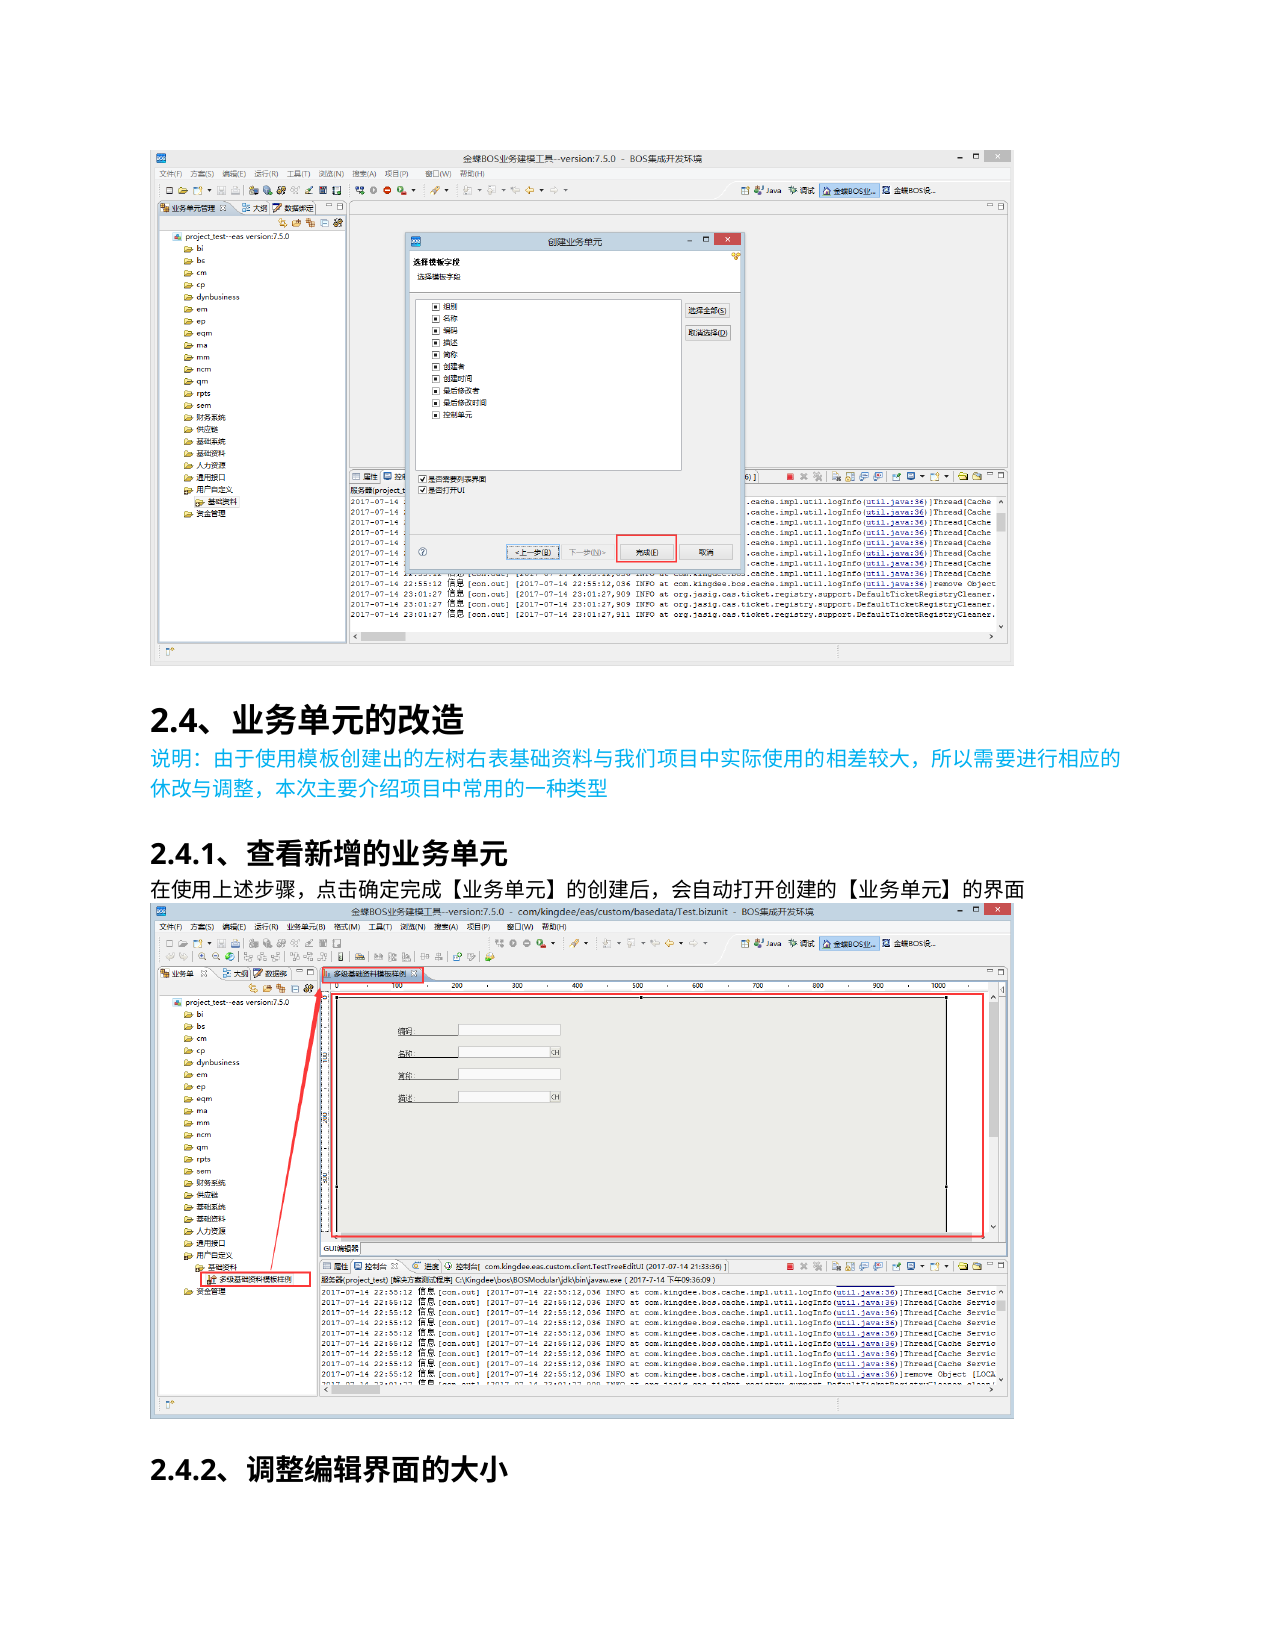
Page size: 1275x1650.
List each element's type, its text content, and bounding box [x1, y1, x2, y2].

text 说明：由于使用模板创建出的左树右表基础资料与我们项目中实际使用的相差较大，所以需要进行相应的休改与调整，本次主要介绍项目中常用的一种类型 [150, 742, 1125, 802]
text 在使用上述步骤，点击确定完成【业务单元】的创建后，会自动打开创建的【业务单元】的界面 [150, 873, 1125, 903]
picture [150, 150, 1014, 666]
picture [150, 903, 1014, 1419]
